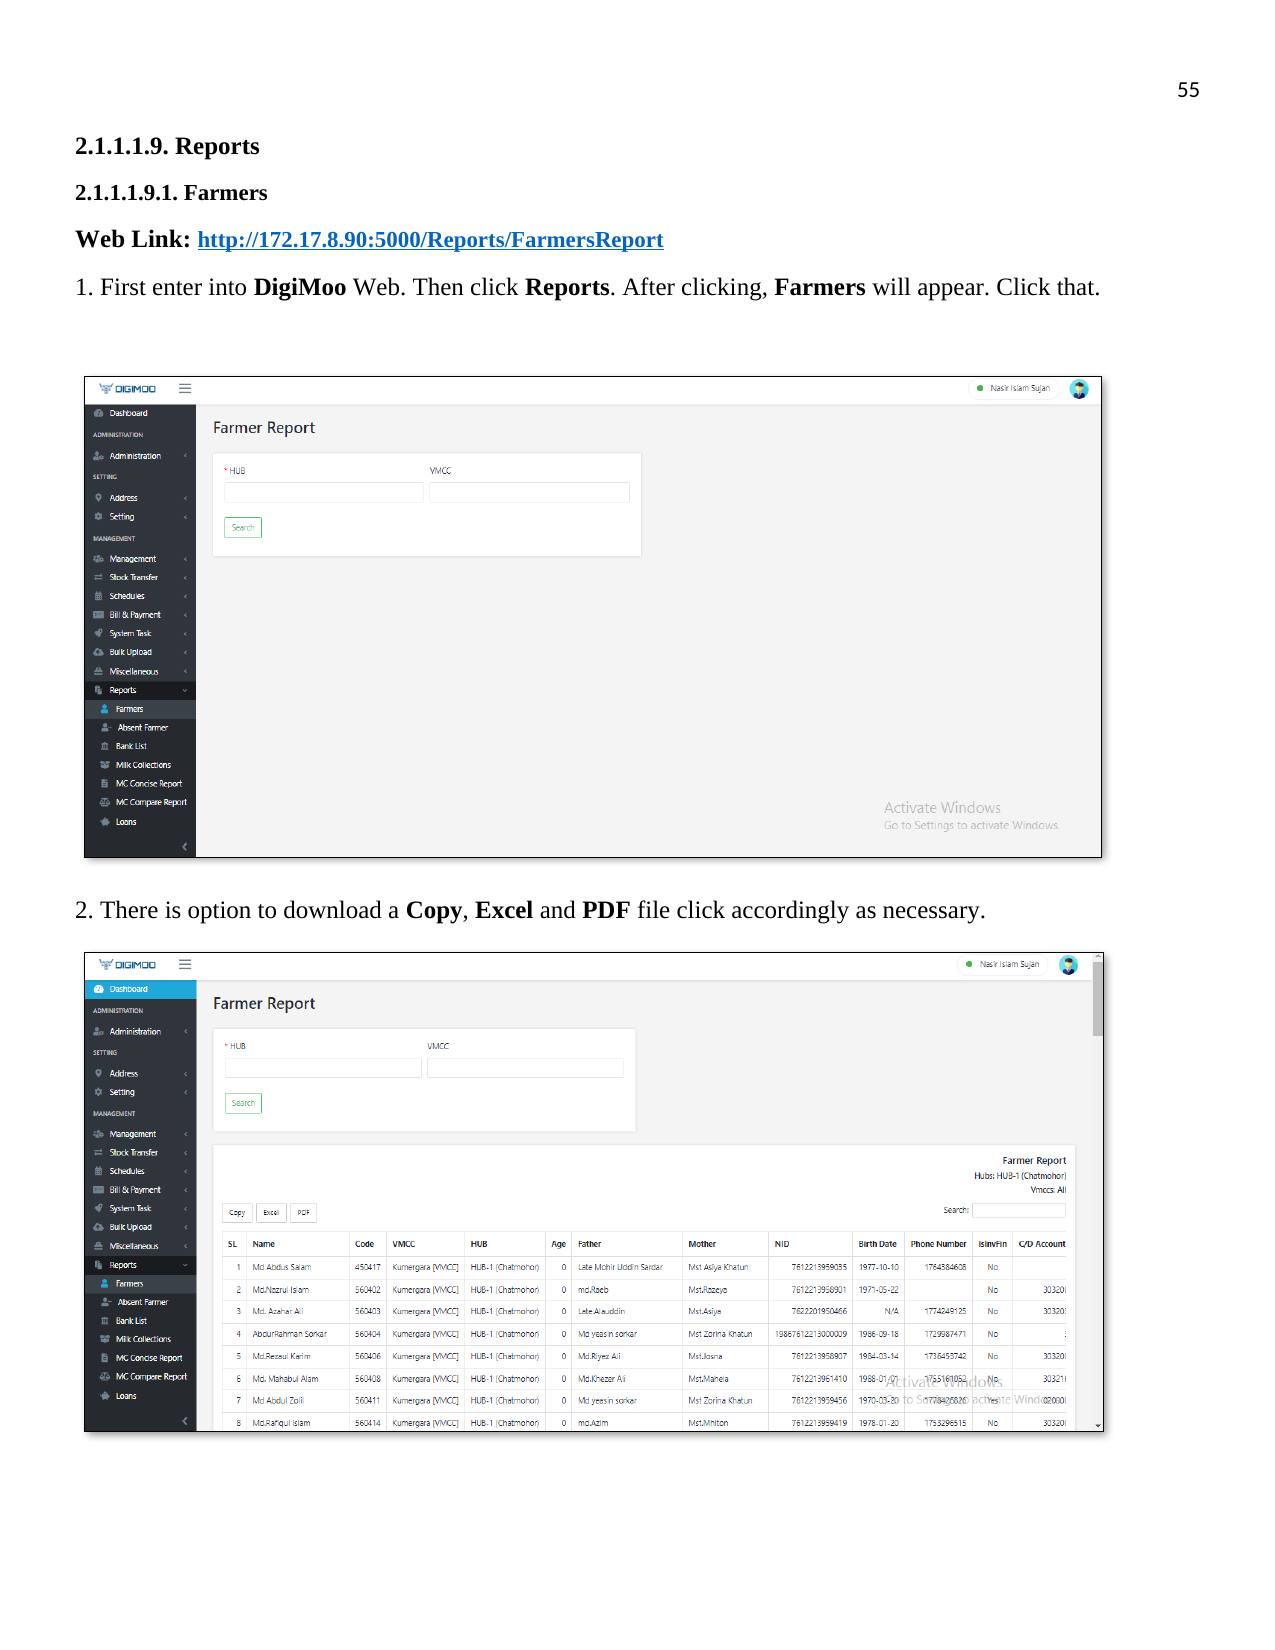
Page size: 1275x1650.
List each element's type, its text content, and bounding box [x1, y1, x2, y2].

text Web Link: http://172.17.8.90:5000/Reports/FarmersReport [75, 224, 1200, 253]
picture [85, 953, 1103, 1431]
text 2.1.1.1.9. Reports [75, 131, 1200, 160]
picture [85, 377, 1101, 857]
text 1. First enter into DigiMoo Web. Then click Reports. After clicking, Farmers will appear. Click that. [75, 272, 1200, 300]
text 2. There is option to download a Copy, Excel and PDF file click accordingly as necessary. [75, 895, 1200, 924]
text 2.1.1.1.9.1. Farmers [75, 179, 1200, 205]
